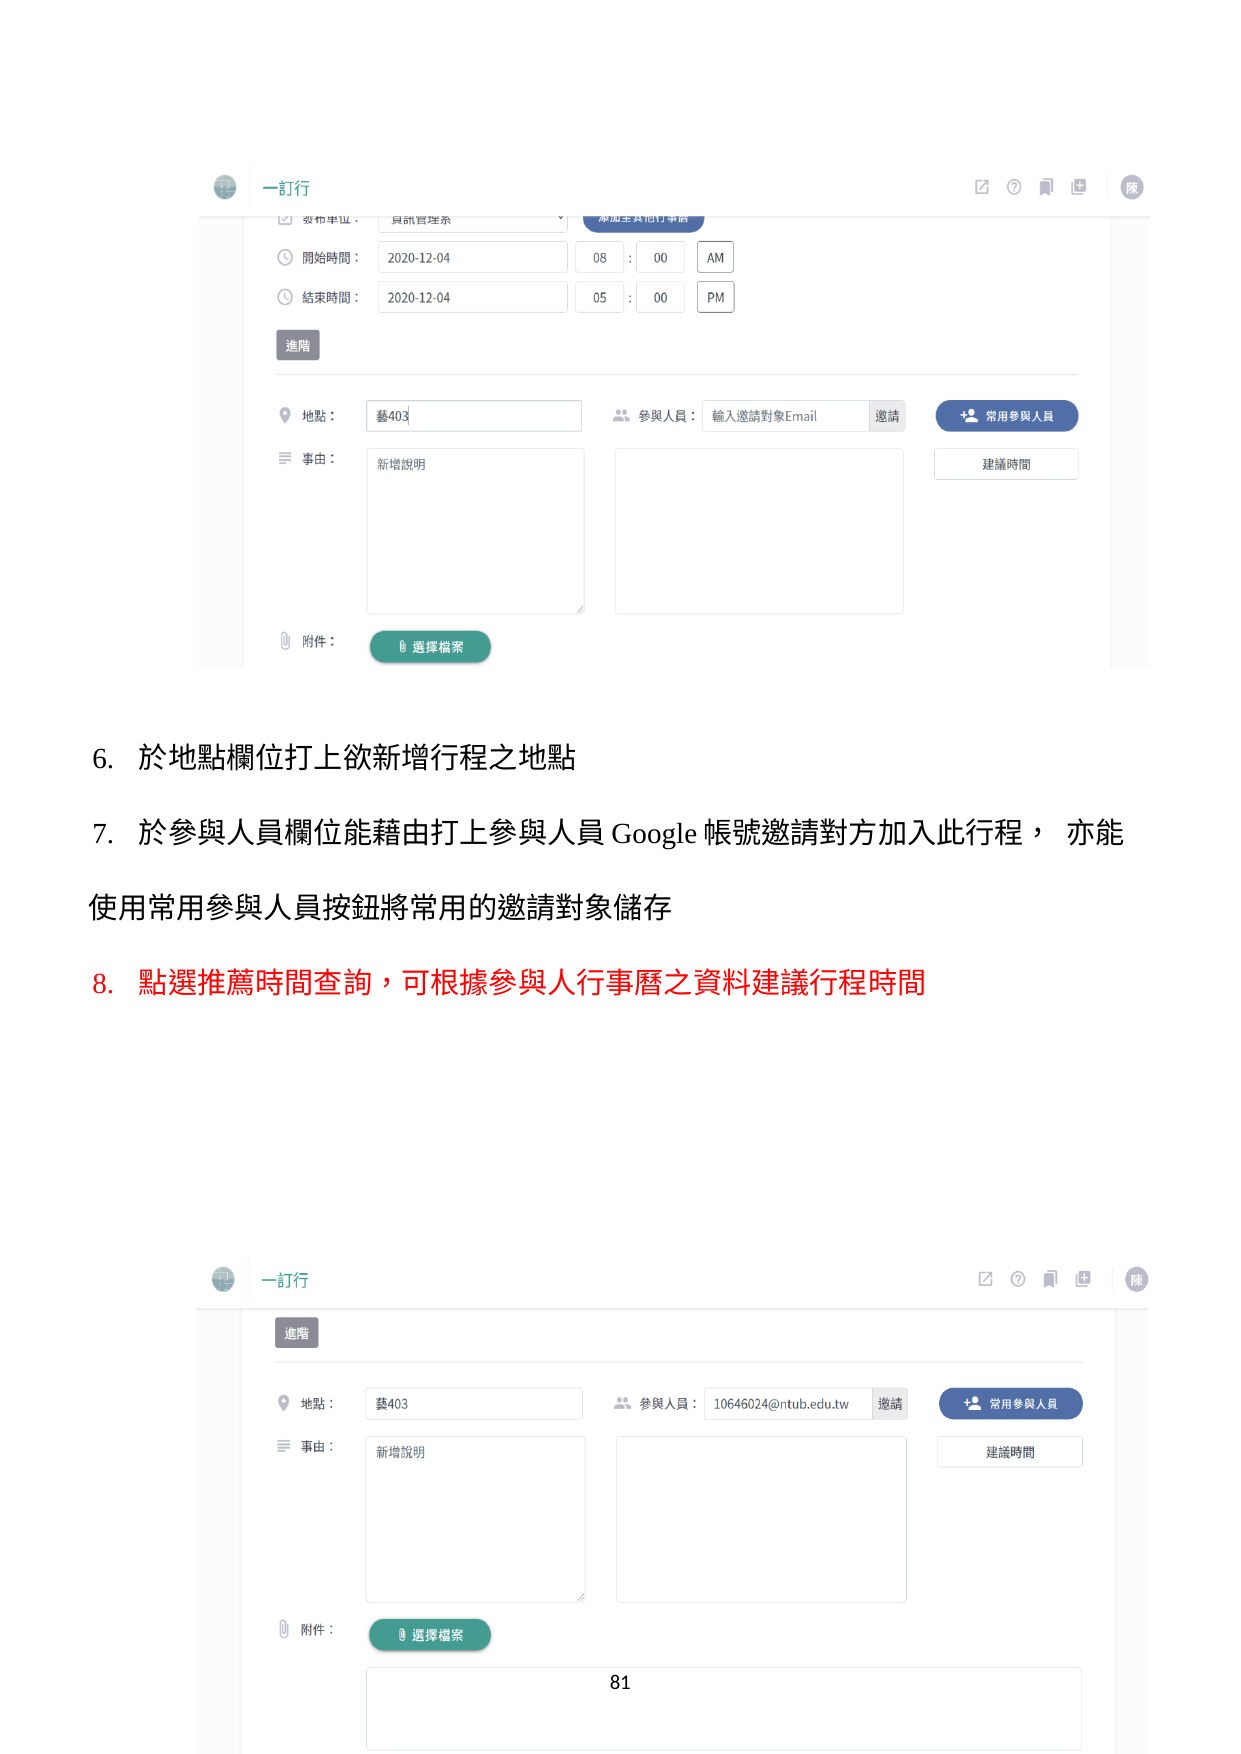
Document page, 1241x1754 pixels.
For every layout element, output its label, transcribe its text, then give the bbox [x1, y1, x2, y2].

picture [196, 1257, 1149, 1754]
list 點選推薦時間查詢，可根據參與人行事曆之資料建議行程時間 [89, 944, 1152, 1019]
list 於參與人員欄位能藉由打上參與人員Google帳號邀請對方加入此行程， 亦能使用常用參與人員按鈕將常用的邀請對象儲存 [89, 794, 1152, 944]
picture [198, 165, 1150, 669]
